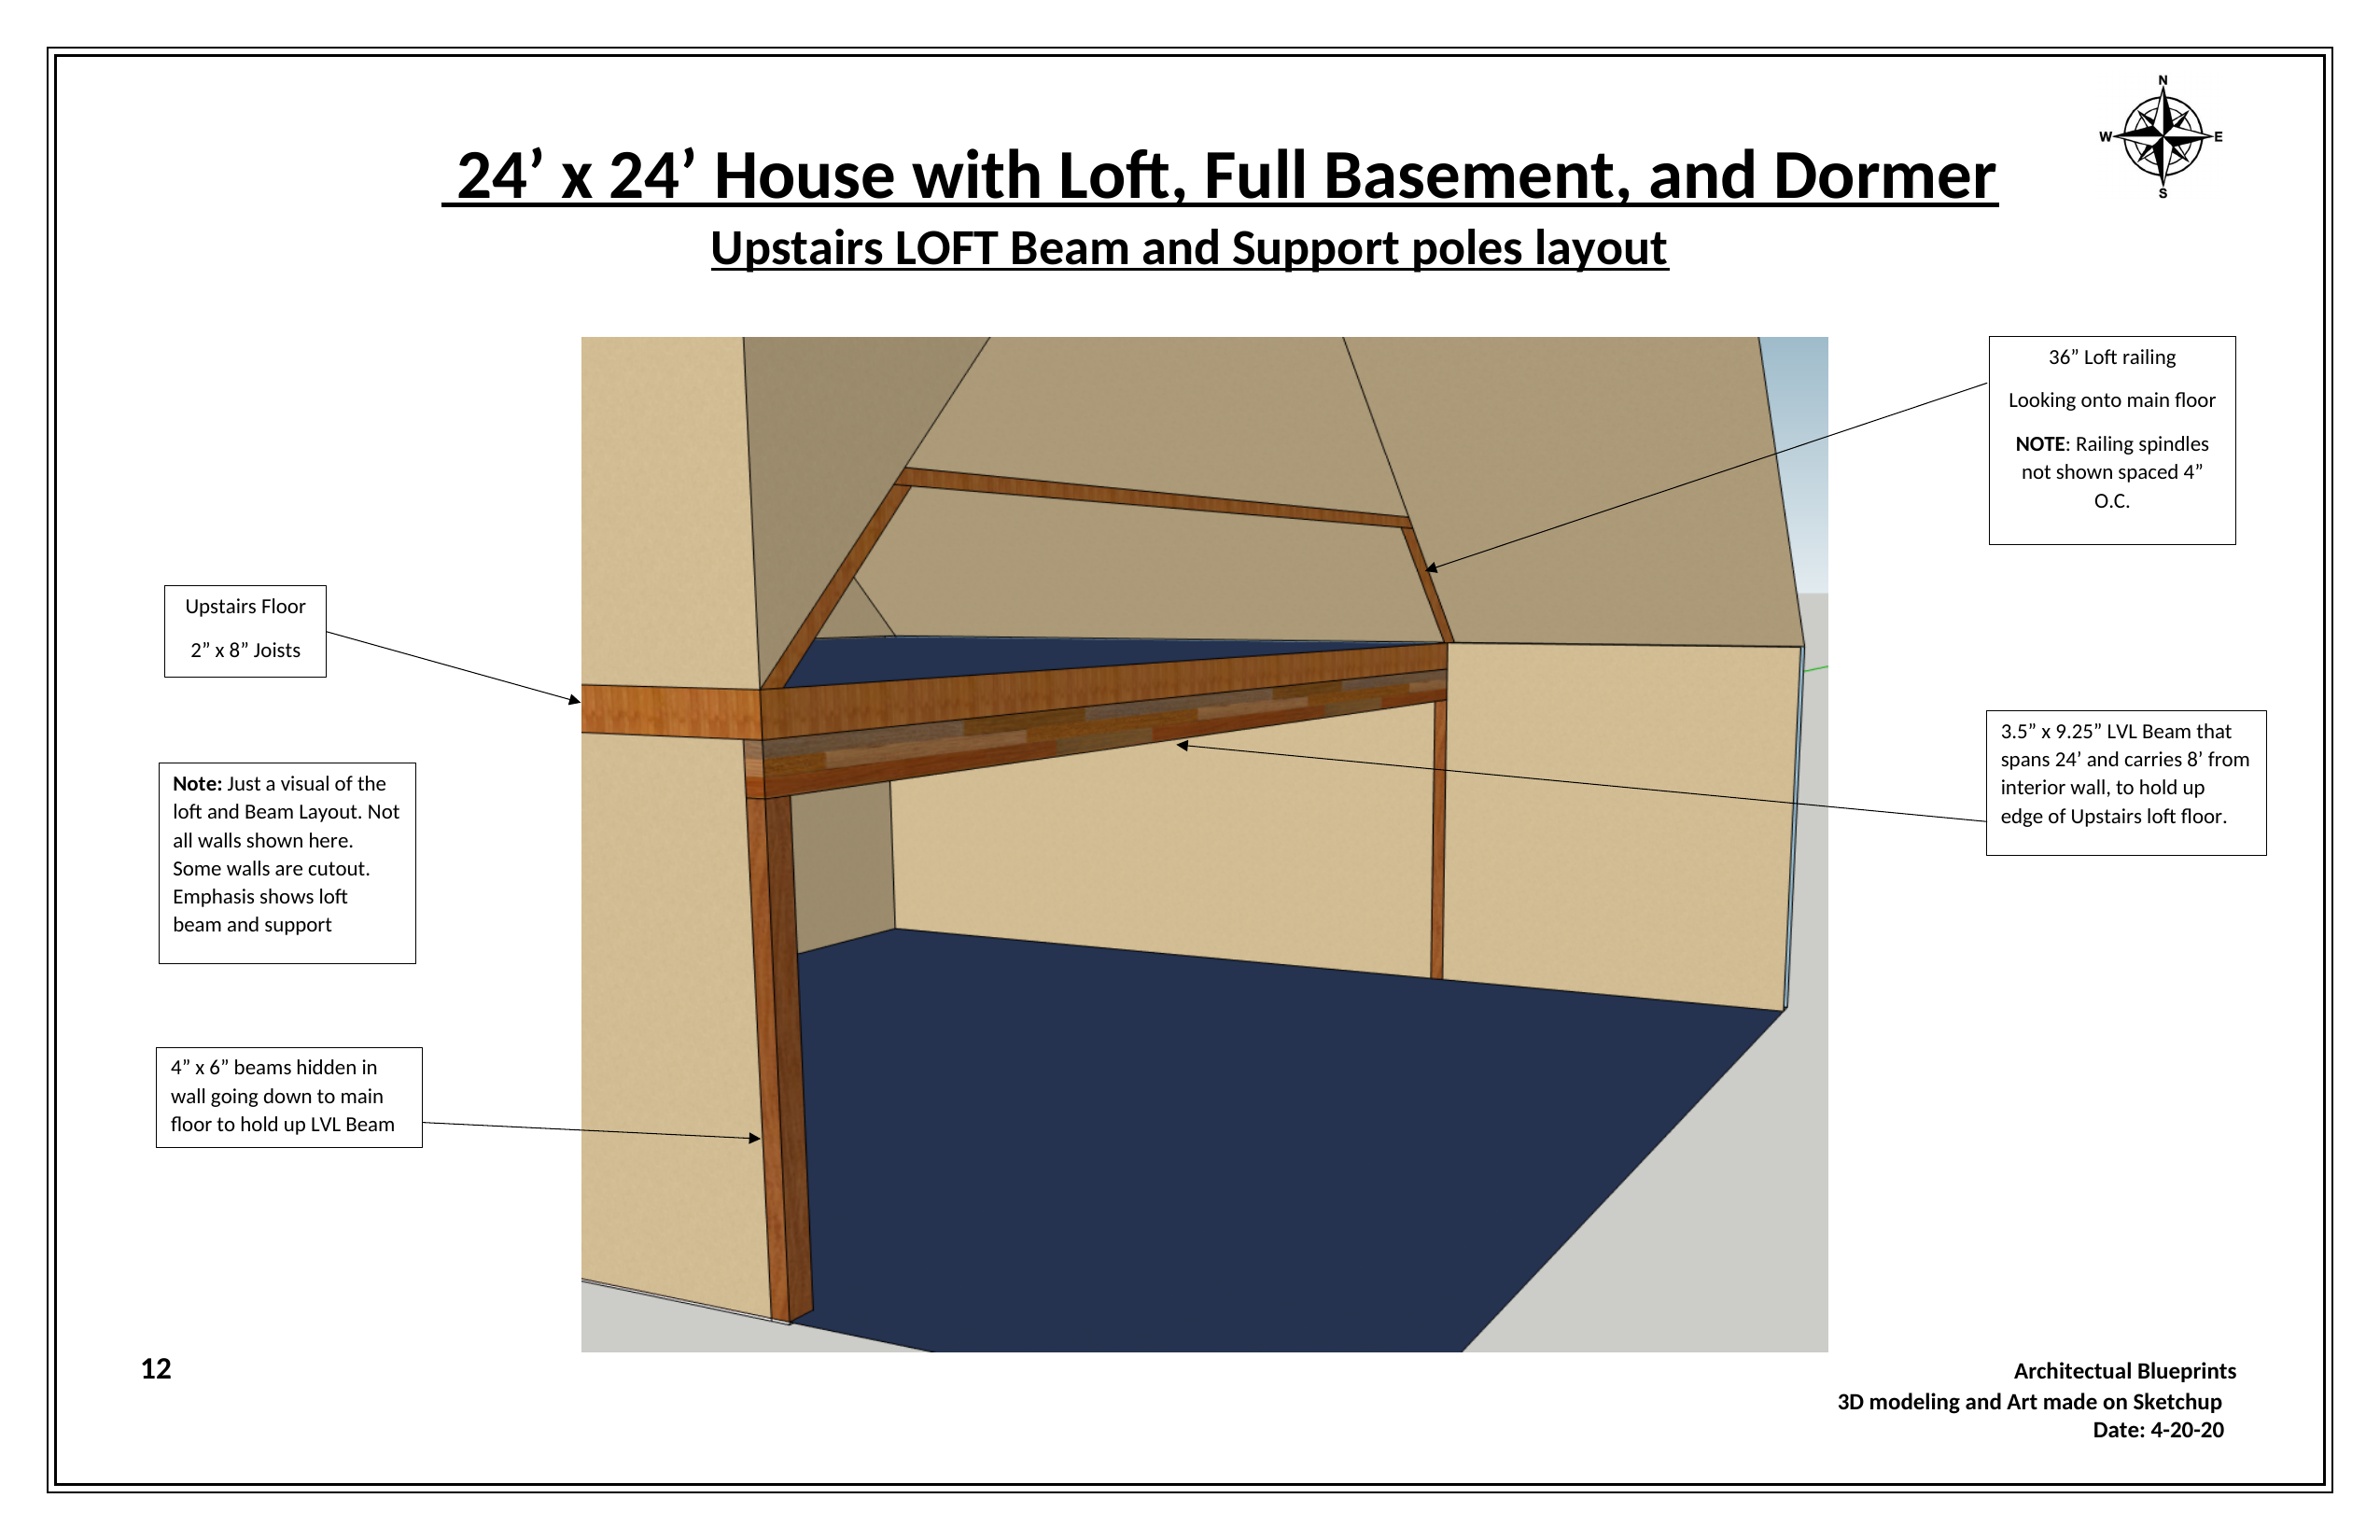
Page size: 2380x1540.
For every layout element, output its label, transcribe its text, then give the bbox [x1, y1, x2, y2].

text Upstairs LOFT Beam and Support poles layout [140, 216, 2240, 277]
picture [581, 337, 1828, 1352]
picture [2093, 70, 2224, 199]
